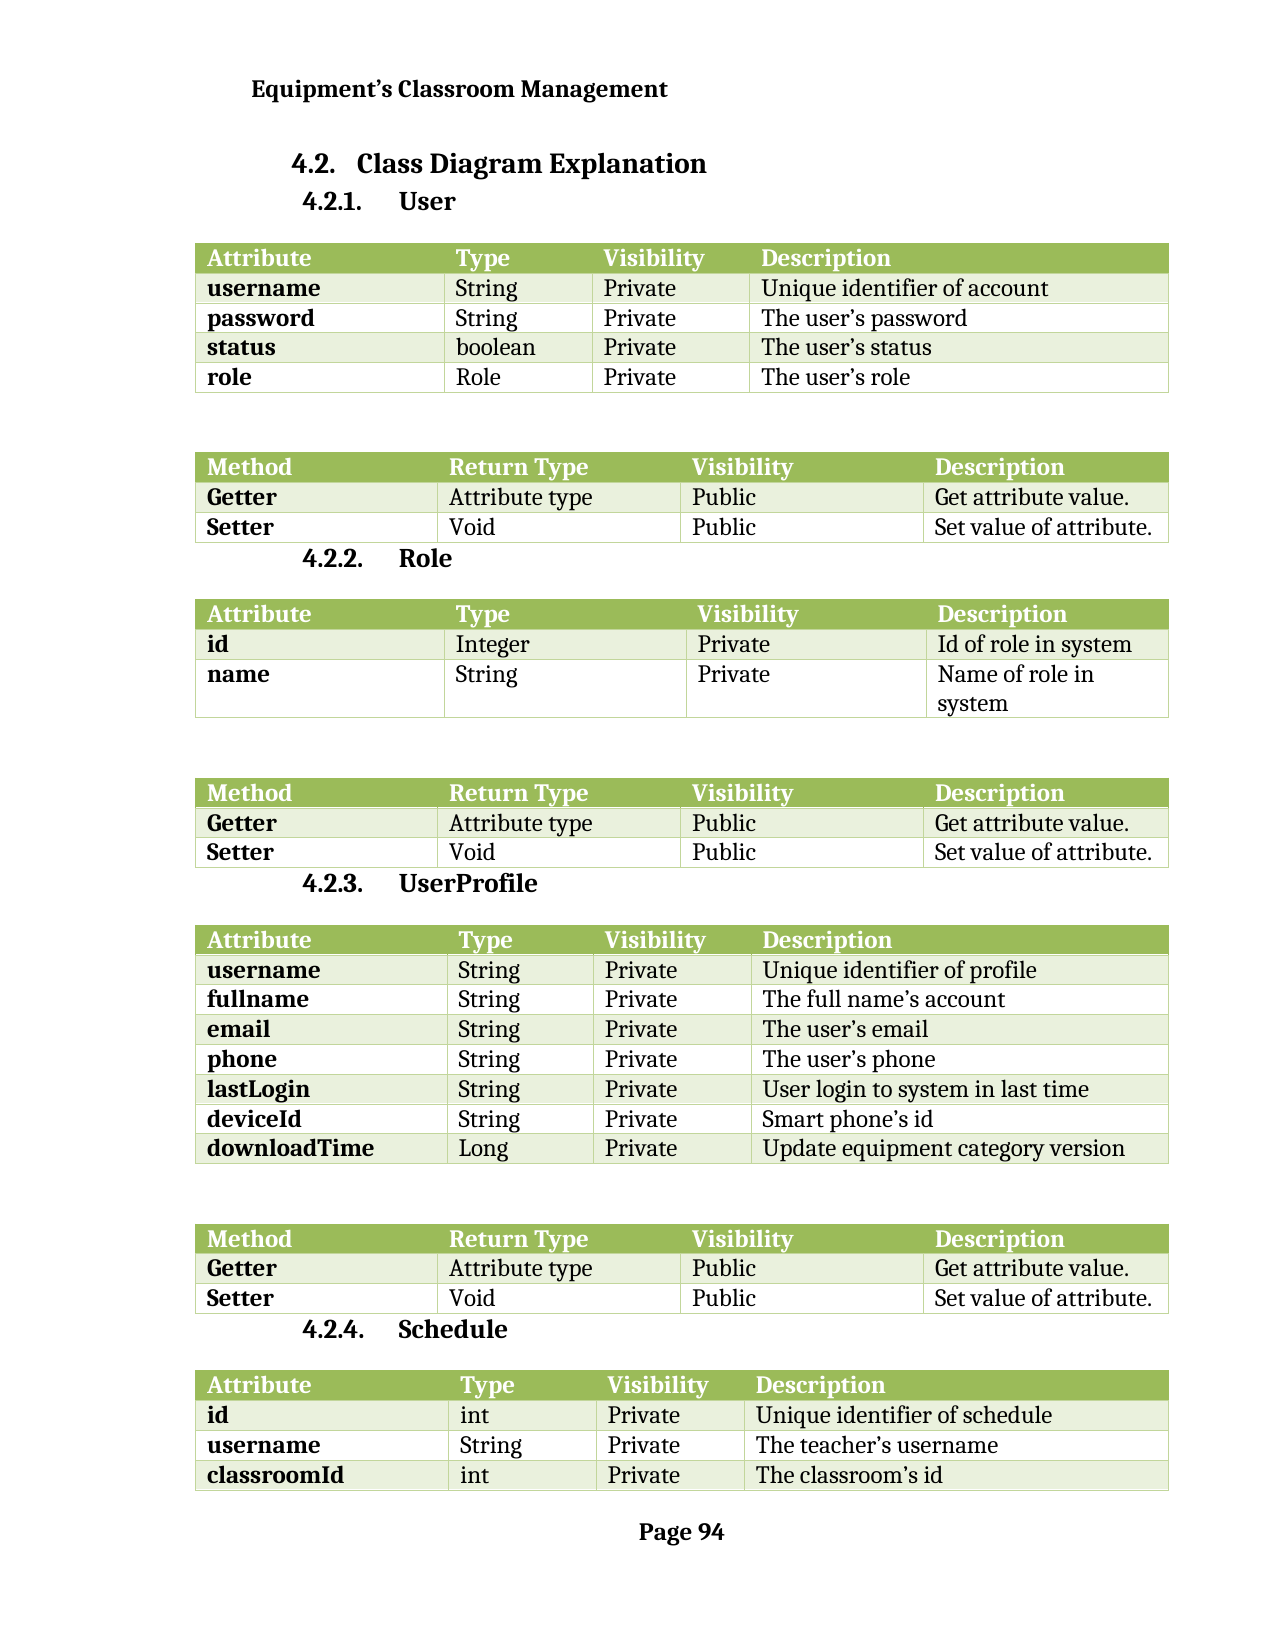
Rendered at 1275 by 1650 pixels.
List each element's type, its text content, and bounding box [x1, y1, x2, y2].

table_cell boolean [445, 333, 592, 362]
table_header Method [196, 779, 437, 807]
table_cell Private [593, 333, 749, 362]
table_cell username [196, 274, 444, 302]
table_cell username [196, 956, 447, 984]
table_cell The full name’s account [752, 985, 1168, 1014]
table_cell Getter [196, 809, 437, 837]
table_cell Private [597, 1461, 744, 1489]
table_cell Long [448, 1134, 593, 1163]
table_header Type [449, 1371, 596, 1400]
table_header Description [924, 1225, 1168, 1253]
table_cell Private [594, 985, 751, 1014]
table_cell Setter [196, 838, 437, 867]
table_cell String [445, 274, 592, 302]
table_cell String [448, 1015, 593, 1044]
table_cell Public [681, 1254, 923, 1283]
table_header Description [927, 600, 1168, 629]
table_cell Public [681, 483, 923, 512]
list Role [302, 543, 1157, 574]
table_cell Attribute type [438, 809, 680, 837]
table_cell Unique identifier of profile [752, 956, 1168, 984]
table_cell deviceId [196, 1105, 447, 1133]
table_cell String [448, 1075, 593, 1103]
table_cell Attribute type [438, 483, 680, 512]
table_cell Id of role in system [927, 630, 1168, 659]
table_header Visibility [681, 779, 923, 807]
table_cell String [448, 956, 593, 984]
table_cell Private [594, 1105, 751, 1133]
table_header Description [745, 1371, 1168, 1400]
table_cell Private [593, 304, 749, 332]
table_header Visibility [681, 453, 923, 482]
table_header Description [924, 453, 1168, 482]
table_header Visibility [681, 1225, 923, 1253]
table_cell String [448, 985, 593, 1014]
table_header Description [750, 244, 1168, 273]
table_header Attribute [196, 926, 447, 954]
table_cell Private [594, 956, 751, 984]
table_cell phone [196, 1045, 447, 1074]
table_cell Integer [445, 630, 686, 659]
table_cell classroomId [196, 1461, 448, 1489]
table_cell username [196, 1431, 448, 1460]
table_cell Public [681, 1284, 923, 1313]
table_cell Setter [196, 1284, 437, 1313]
table_cell Set value of attribute. [924, 513, 1168, 542]
table_cell Get attribute value. [924, 1254, 1168, 1283]
table_cell Void [438, 513, 680, 542]
table_cell Setter [196, 513, 437, 542]
table_cell The user’s role [750, 363, 1168, 392]
table_header Description [924, 779, 1168, 807]
table_header Type [445, 600, 686, 629]
table_header Type [445, 244, 592, 273]
table_header Attribute [196, 1371, 448, 1400]
table_cell status [196, 333, 444, 362]
table_cell password [196, 304, 444, 332]
table_cell Private [593, 363, 749, 392]
table_cell Smart phone’s id [752, 1105, 1168, 1133]
table_header Attribute [196, 244, 444, 273]
table_cell Role [445, 363, 592, 392]
list Class Diagram Explanation [291, 148, 1157, 181]
table_cell The teacher’s username [745, 1431, 1168, 1460]
table_cell name [196, 660, 444, 717]
table_cell Private [594, 1134, 751, 1163]
table_cell id [196, 1401, 448, 1430]
table_cell Attribute type [438, 1254, 680, 1283]
table_cell Public [681, 838, 923, 867]
table_header Visibility [594, 926, 751, 954]
table_cell Private [687, 630, 926, 659]
table_cell The user’s status [750, 333, 1168, 362]
table_cell lastLogin [196, 1075, 447, 1103]
table_cell User login to system in last time [752, 1075, 1168, 1103]
table_cell Private [597, 1431, 744, 1460]
table_cell Unique identifier of schedule [745, 1401, 1168, 1430]
table_cell String [445, 660, 686, 717]
table_cell int [449, 1401, 596, 1430]
table_header Visibility [593, 244, 749, 273]
table_cell String [445, 304, 592, 332]
table_cell Private [593, 274, 749, 302]
list User [302, 186, 1157, 217]
table_cell Void [438, 838, 680, 867]
table_cell id [196, 630, 444, 659]
table_cell Set value of attribute. [924, 1284, 1168, 1313]
table_cell The user’s password [750, 304, 1168, 332]
table_cell Private [594, 1075, 751, 1103]
table_cell The user’s phone [752, 1045, 1168, 1074]
table_cell fullname [196, 985, 447, 1014]
table_cell email [196, 1015, 447, 1044]
table_cell Unique identifier of account [750, 274, 1168, 302]
table_cell Private [594, 1015, 751, 1044]
table_cell Getter [196, 1254, 437, 1283]
table_header Attribute [196, 600, 444, 629]
table_header Visibility [687, 600, 926, 629]
table_cell Private [687, 660, 926, 717]
table_cell Get attribute value. [924, 809, 1168, 837]
list Schedule [302, 1314, 1157, 1345]
table_cell Set value of attribute. [924, 838, 1168, 867]
table_cell Name of role in system [927, 660, 1168, 717]
list UserProfile [302, 868, 1157, 899]
table_header Method [196, 1225, 437, 1253]
table_header Return Type [438, 779, 680, 807]
table_header Return Type [438, 453, 680, 482]
table_cell int [449, 1461, 596, 1489]
table_cell String [449, 1431, 596, 1460]
table_cell role [196, 363, 444, 392]
table_cell Getter [196, 483, 437, 512]
table_cell Public [681, 513, 923, 542]
table_header Visibility [597, 1371, 744, 1400]
table_header Method [196, 453, 437, 482]
table_cell The user’s email [752, 1015, 1168, 1044]
table_cell Private [594, 1045, 751, 1074]
table_cell Update equipment category version [752, 1134, 1168, 1163]
table_header Type [448, 926, 593, 954]
table_cell Get attribute value. [924, 483, 1168, 512]
table_header Return Type [438, 1225, 680, 1253]
table_cell String [448, 1105, 593, 1133]
table_cell Public [681, 809, 923, 837]
table_cell Void [438, 1284, 680, 1313]
table_header Description [752, 926, 1168, 954]
table_cell downloadTime [196, 1134, 447, 1163]
table_cell Private [597, 1401, 744, 1430]
table_cell String [448, 1045, 593, 1074]
table_cell The classroom’s id [745, 1461, 1168, 1489]
